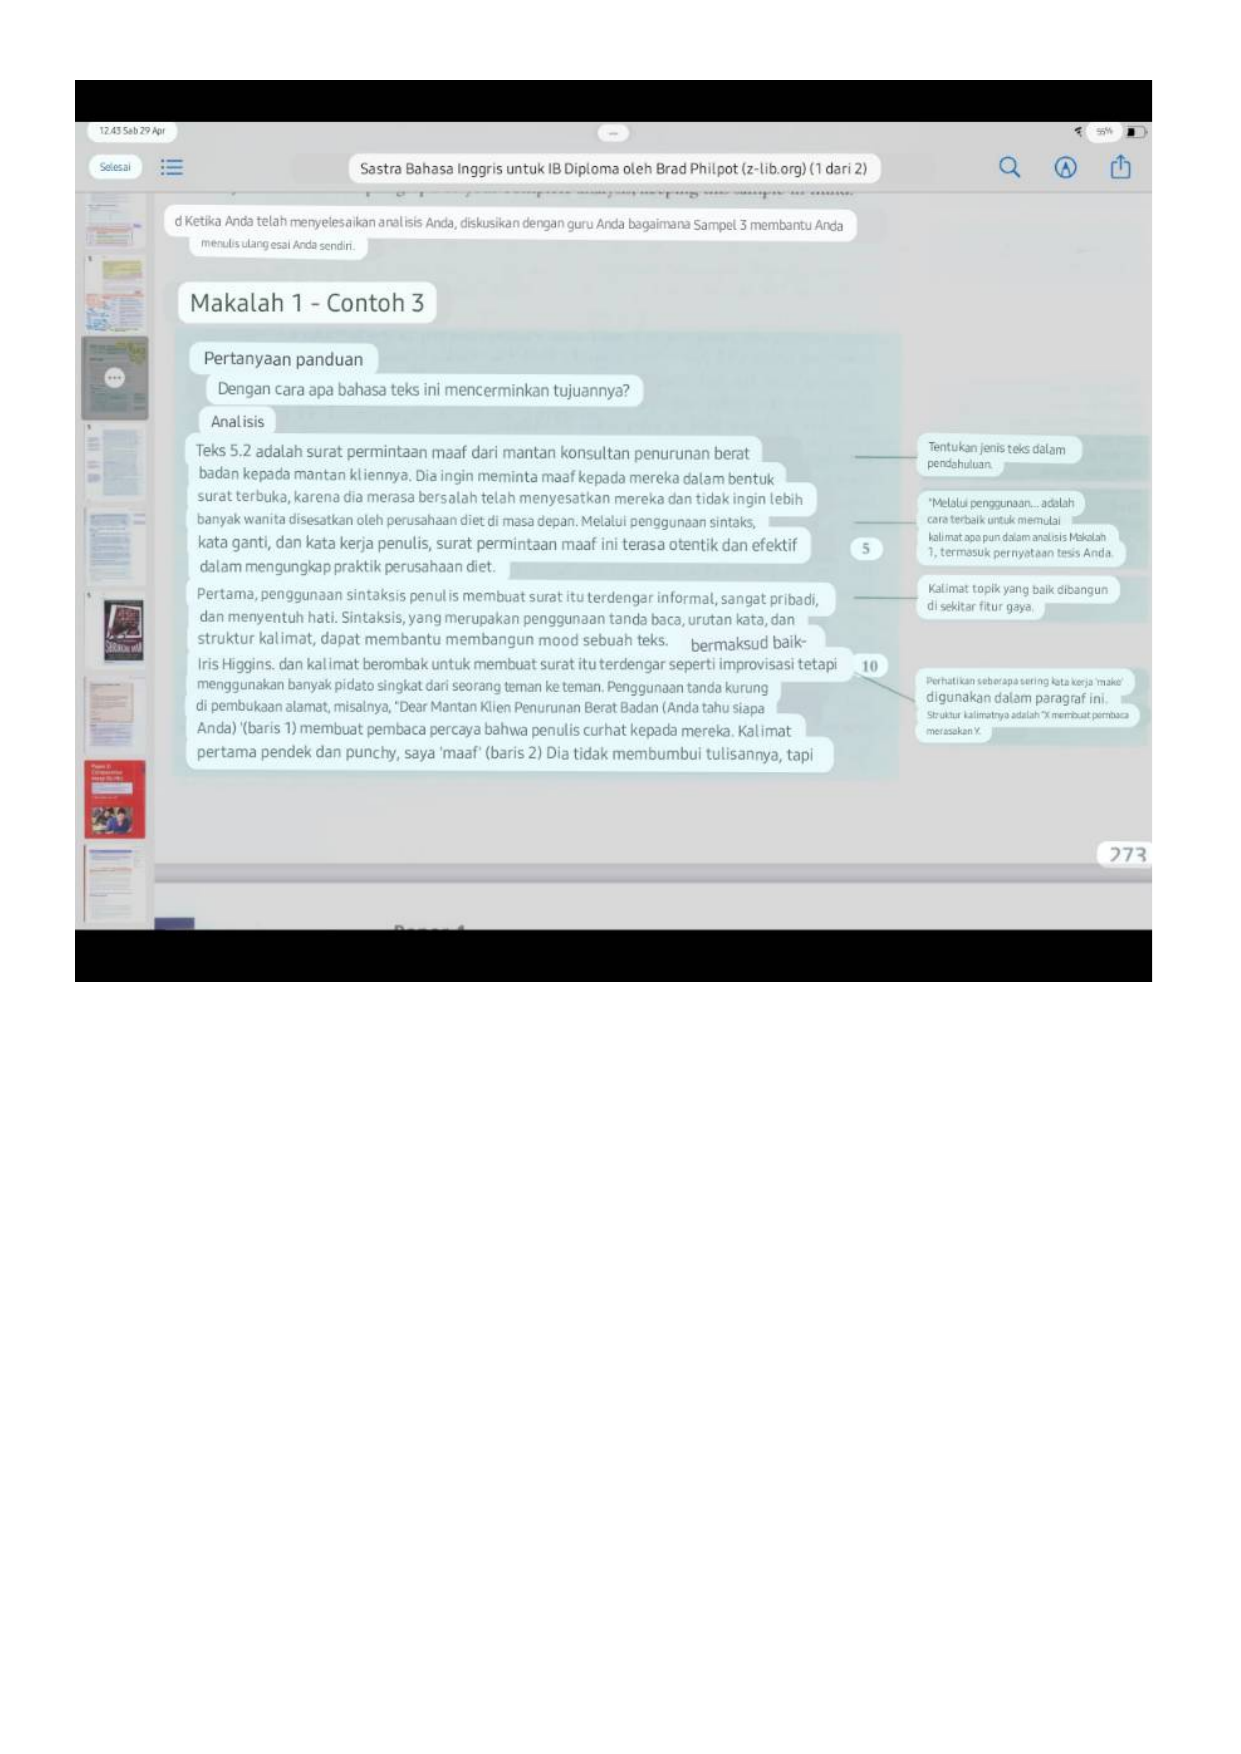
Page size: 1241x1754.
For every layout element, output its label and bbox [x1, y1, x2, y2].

picture [75, 80, 1153, 982]
